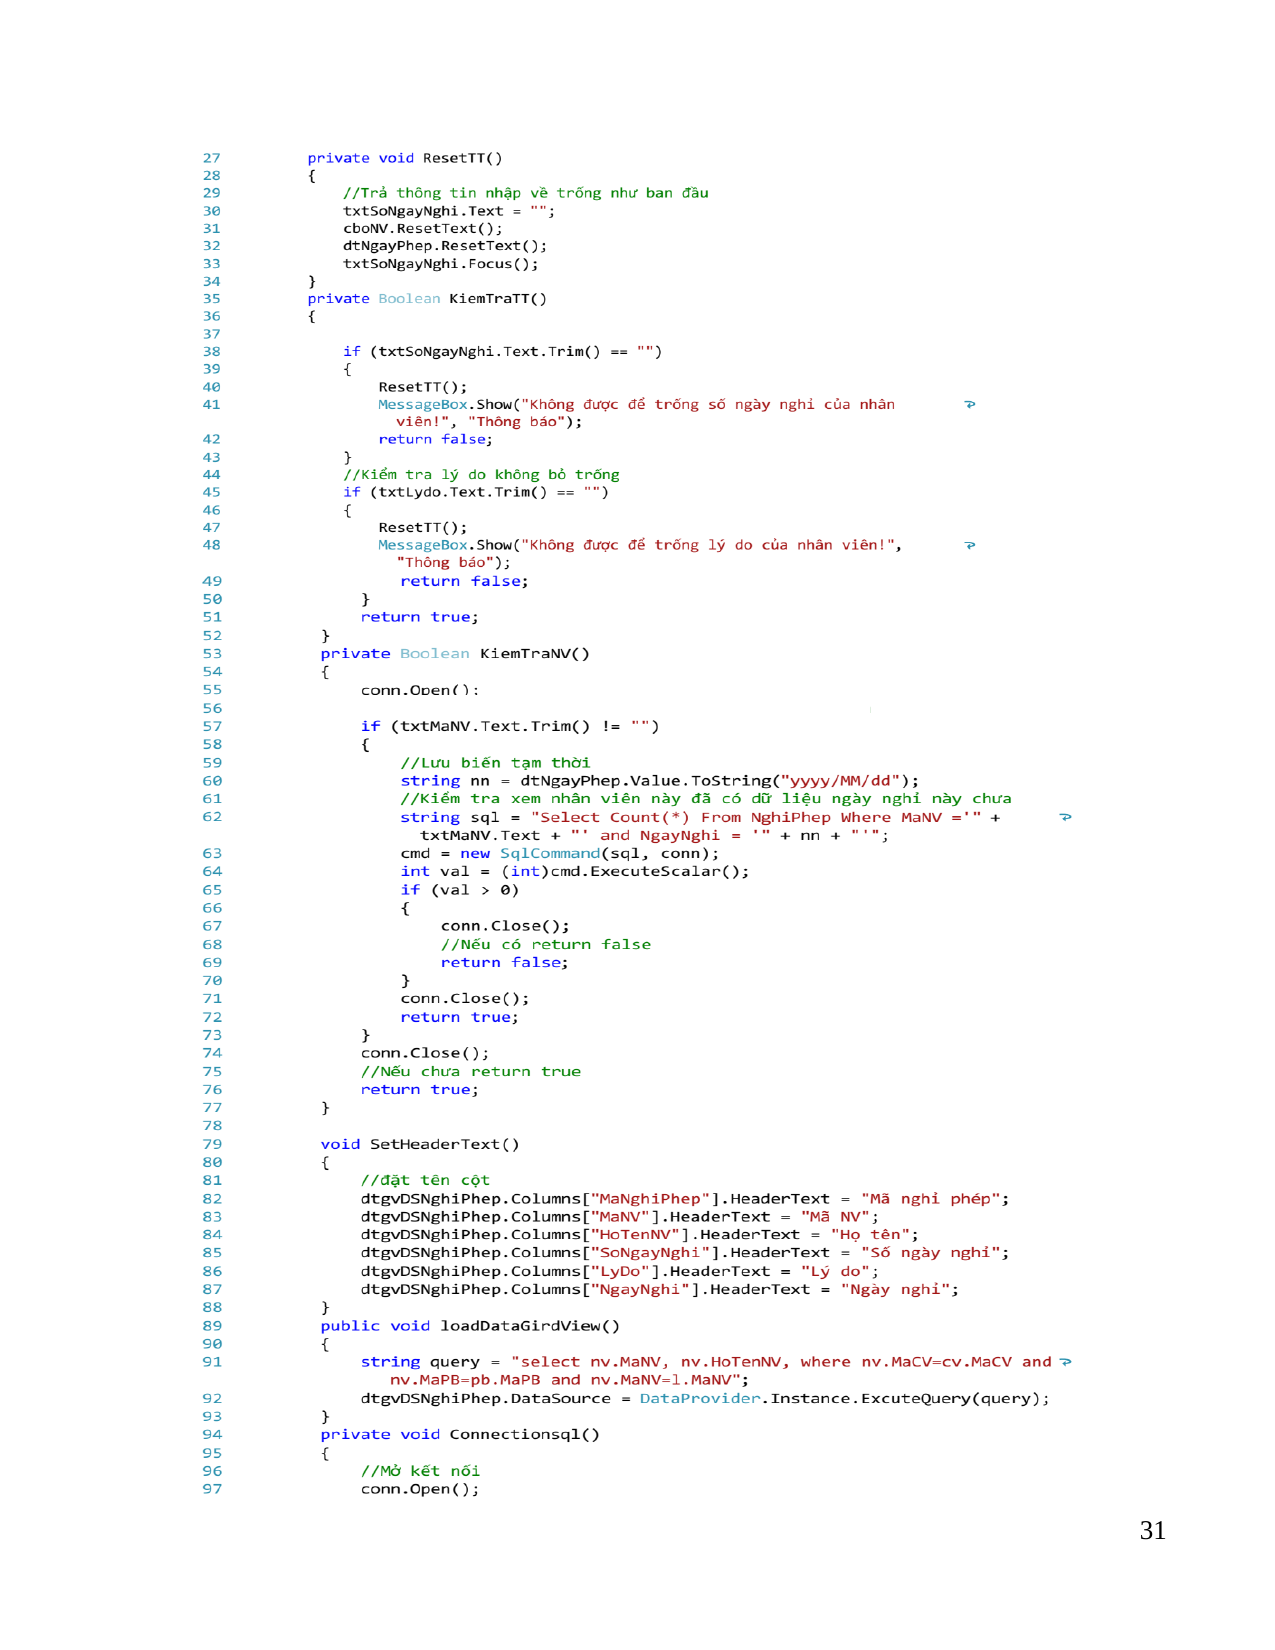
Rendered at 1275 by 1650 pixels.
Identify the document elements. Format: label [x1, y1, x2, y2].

picture [191, 150, 1084, 1499]
